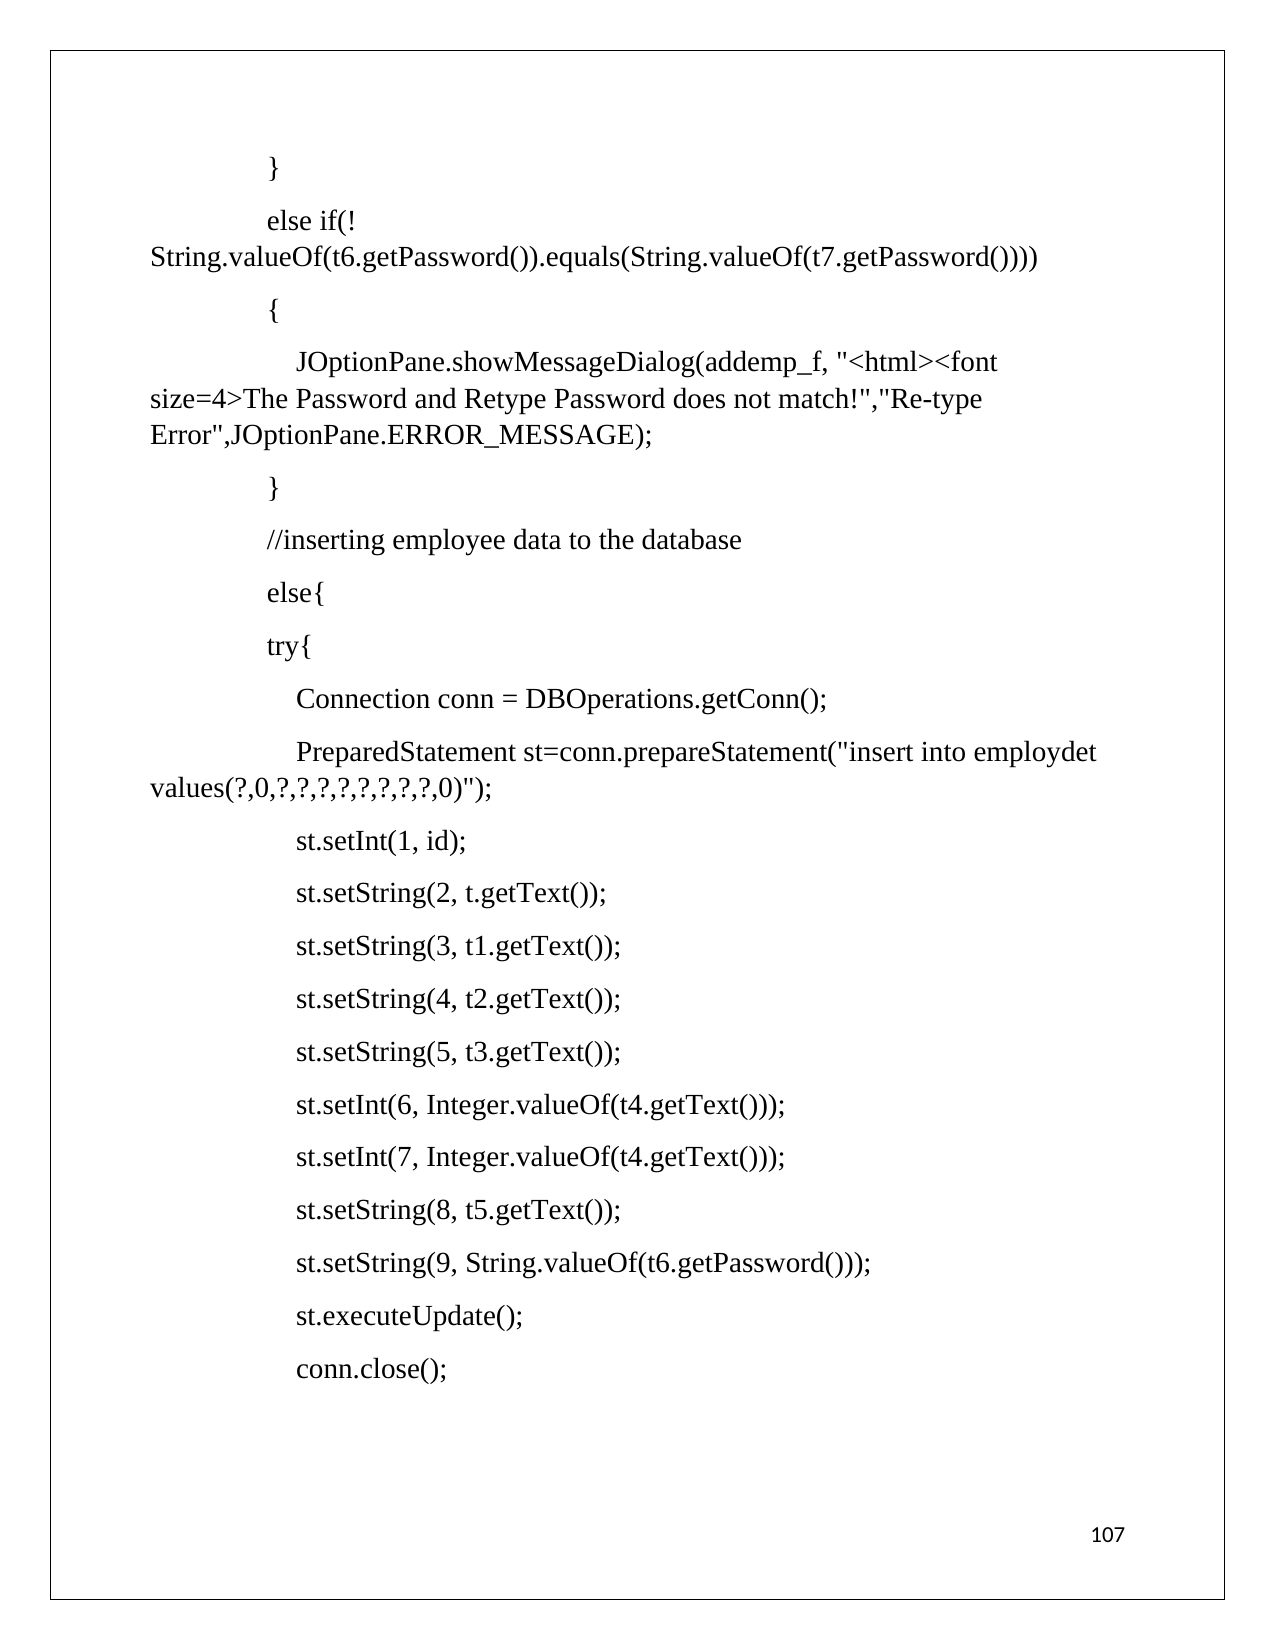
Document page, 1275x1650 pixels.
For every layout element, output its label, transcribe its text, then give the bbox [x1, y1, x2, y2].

text st.setString(4, t2.getText()); [150, 981, 1125, 1015]
text } [150, 470, 1125, 503]
text conn.close(); [150, 1351, 1125, 1384]
text st.setInt(7, Integer.valueOf(t4.getText())); [150, 1139, 1125, 1173]
text Connection conn = DBOperations.getConn(); [150, 681, 1125, 714]
text st.setInt(6, Integer.valueOf(t4.getText())); [150, 1087, 1125, 1120]
text PreparedStatement st=conn.prepareStatement("insert into employdet values(?,0,?,?,?,?,?,?,?,?,0)"); [150, 734, 1125, 803]
text st.setInt(1, id); [150, 823, 1125, 856]
text //inserting employee data to the database [150, 522, 1125, 556]
text { [150, 292, 1125, 325]
text JOptionPane.showMessageDialog(addemp_f, "<html><font size=4>The Password and Retype Password does not match!","Re-type Error",JOptionPane.ERROR_MESSAGE); [150, 344, 1125, 450]
text else{ [150, 575, 1125, 609]
text st.setString(9, String.valueOf(t6.getPassword())); [150, 1245, 1125, 1279]
text st.setString(8, t5.getText()); [150, 1192, 1125, 1226]
text else if(!String.valueOf(t6.getPassword()).equals(String.valueOf(t7.getPassword()))) [150, 203, 1125, 272]
text st.executeUpdate(); [150, 1298, 1125, 1332]
text st.setString(3, t1.getText()); [150, 928, 1125, 962]
text try{ [150, 628, 1125, 662]
text st.setString(2, t.getText()); [150, 876, 1125, 909]
text st.setString(5, t3.getText()); [150, 1034, 1125, 1067]
text } [150, 150, 1125, 183]
